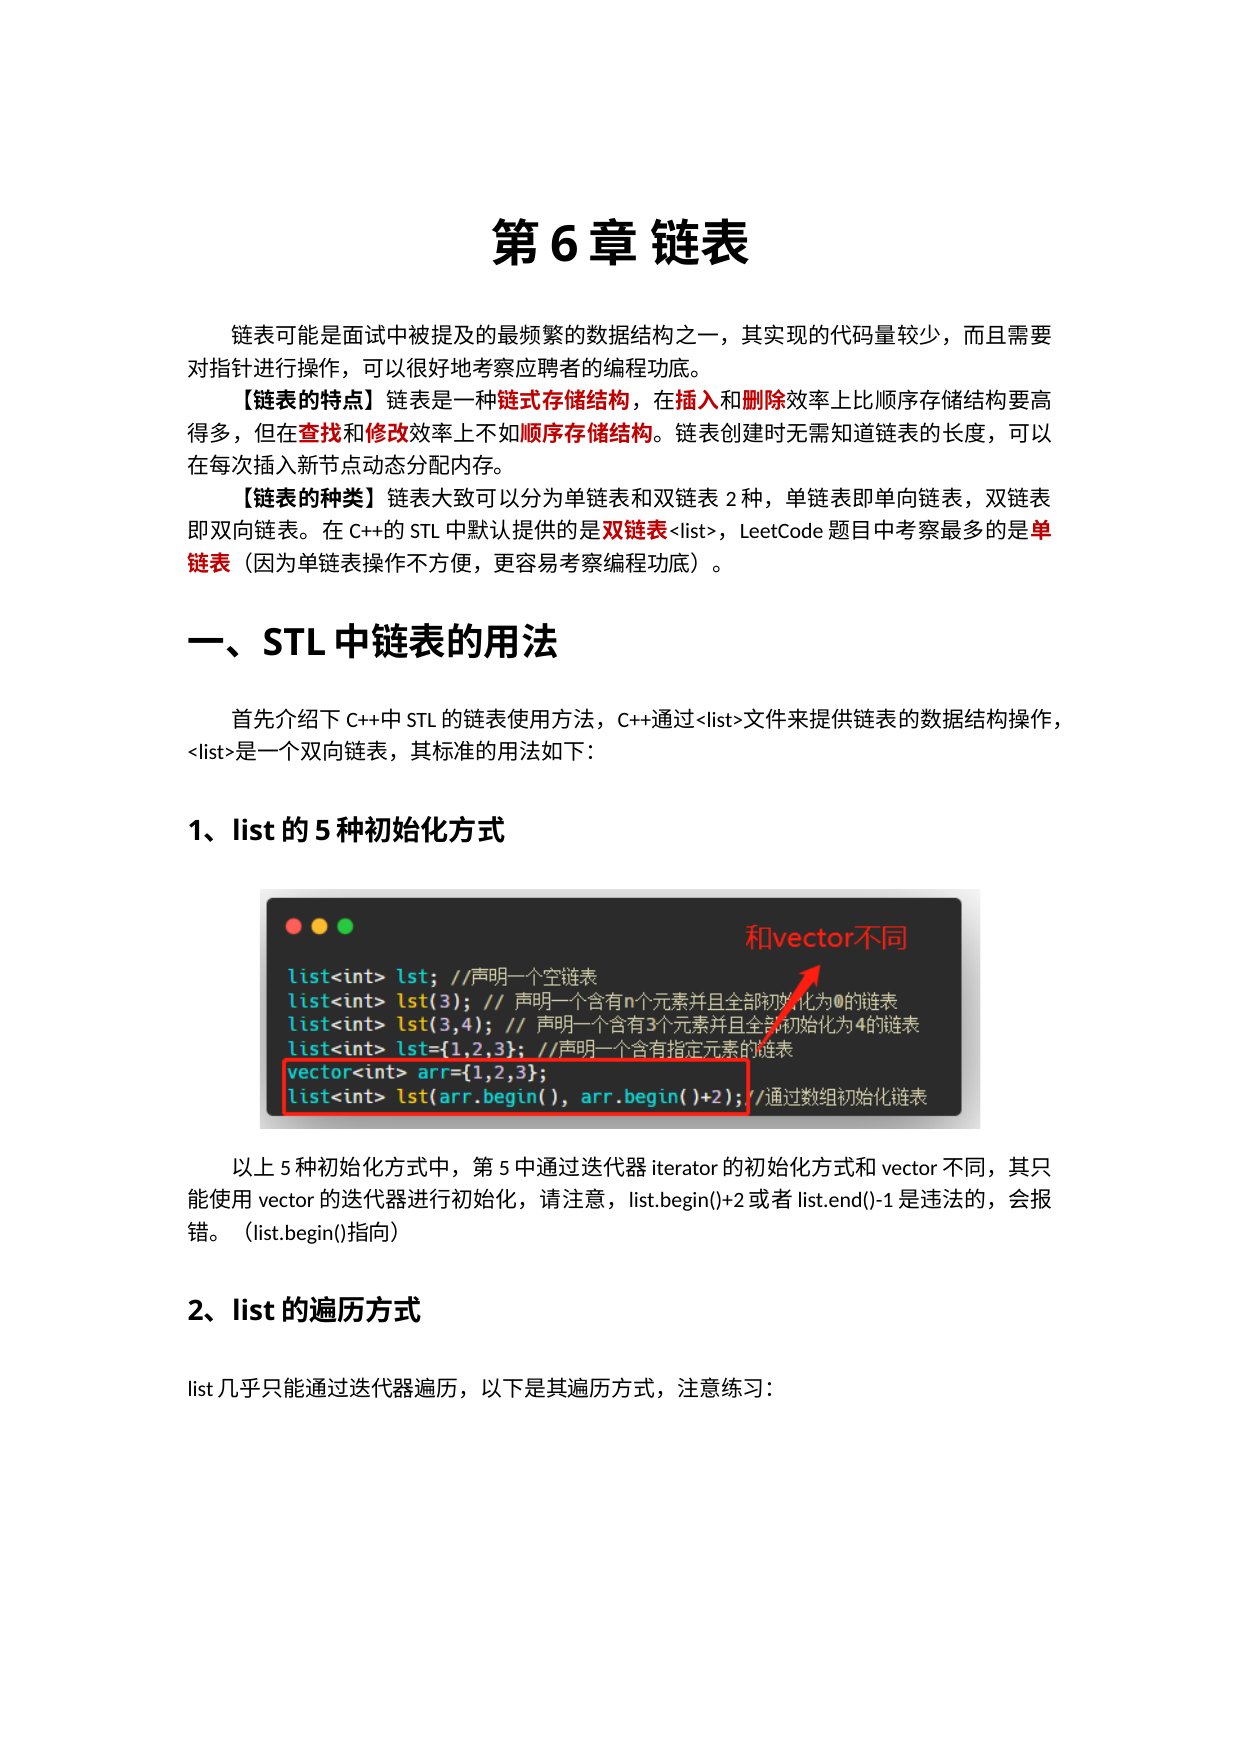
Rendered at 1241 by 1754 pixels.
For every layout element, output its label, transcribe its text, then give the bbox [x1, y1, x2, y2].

subtitle 1、list的5种初始化方式 [187, 795, 1053, 860]
list 链表可能是面试中被提及的最频繁的数据结构之一，其实现的代码量较少，而且需要对指针进行操作，可以很好地考察应聘者的编程功底。 [187, 318, 1053, 383]
text list几乎只能通过迭代器遍历，以下是其遍历方式，注意练习： [187, 1370, 1053, 1403]
subtitle 一、STL中链表的用法 [187, 607, 1053, 672]
list 首先介绍下C++中STL的链表使用方法，C++通过<list>文件来提供链表的数据结构操作，<list>是一个双向链表，其标准的用法如下： [187, 701, 1053, 766]
subtitle 第6章 链表 [187, 191, 1053, 289]
list 【链表的特点】链表是一种链式存储结构，在插入和删除效率上比顺序存储结构要高得多，但在查找和修改效率上不如顺序存储结构。链表创建时无需知道链表的长度，可以在每次插入新节点动态分配内存。 [187, 383, 1053, 480]
list 【链表的种类】链表大致可以分为单链表和双链表2种，单链表即单向链表，双链表即双向链表。在C++的STL中默认提供的是双链表<list>，LeetCode题目中考察最多的是单链表（因为单链表操作不方便，更容易考察编程功底）。 [187, 480, 1053, 578]
picture [259, 889, 981, 1129]
subtitle 2、list的遍历方式 [187, 1276, 1053, 1341]
list 以上5种初始化方式中，第5中通过迭代器iterator的初始化方式和vector不同，其只能使用vector的迭代器进行初始化，请注意，list.begin()+2或者list.end()-1是违法的，会报错。（list.begin()指向） [187, 1149, 1053, 1247]
